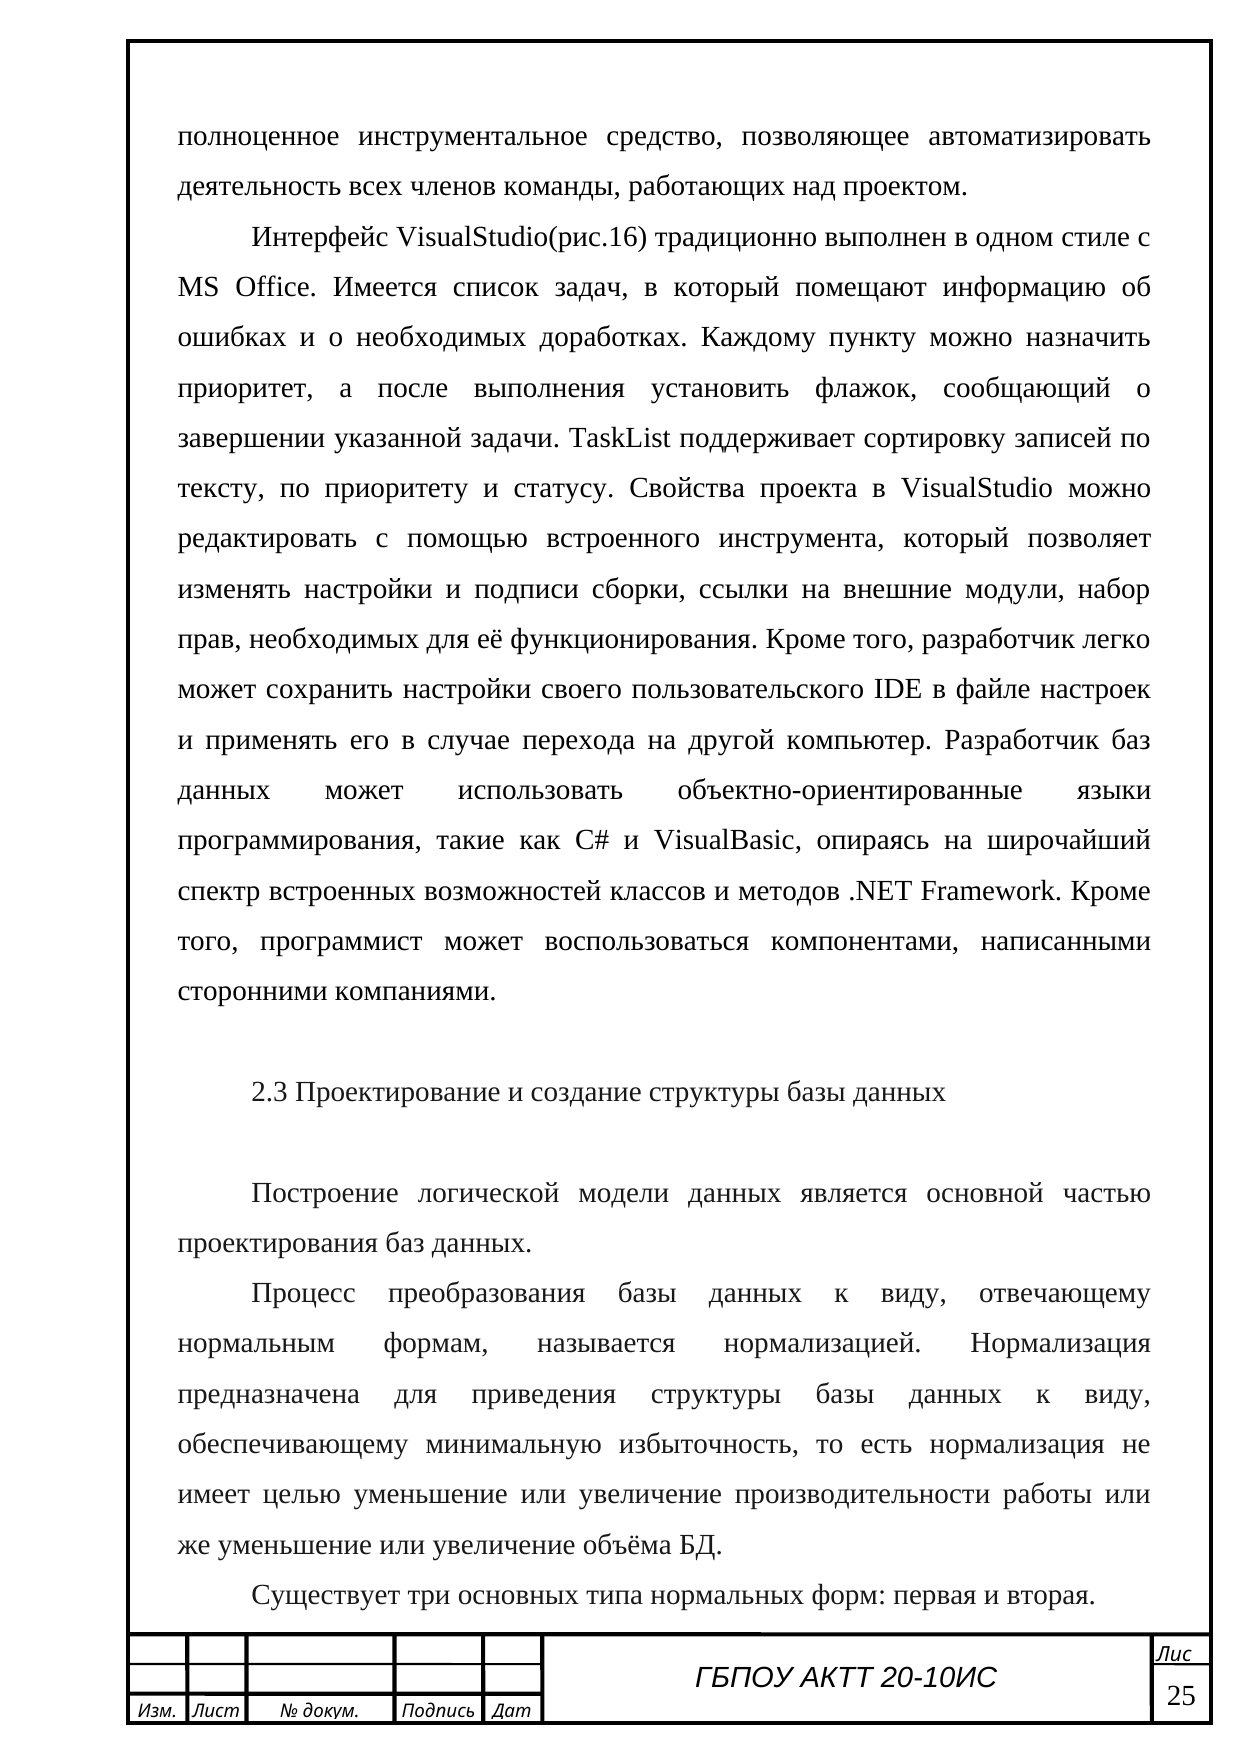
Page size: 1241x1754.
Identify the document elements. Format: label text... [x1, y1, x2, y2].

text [177, 118, 1152, 202]
text Процесс преобразования базы данных к виду, отвечающему нормальным формам, называется нормализацией. Нормализация предназначена для приведения структуры базы данных к виду, обеспечивающему минимальную избыточность, то есть нормализация не имеет целью уменьшение или увеличение производительности работы или же уменьшение или увеличение объёма БД. [177, 1275, 1152, 1560]
text Существует три основных типа нормальных форм: первая и вторая. [177, 1577, 1152, 1611]
text 2.3 Проектирование и создание структуры базы данных [177, 1074, 1152, 1108]
text Построение логической модели данных является основной частью проектирования баз данных. [177, 1175, 1152, 1258]
text Интерфейс VisualStudio(рис.16) традиционно выполнен в одном стиле с MS Office. Имеется список задач, в который помещают информацию об ошибках и о необходимых доработках. Каждому пункту можно назначить приоритет, а после выполнения установить флажок, сообщающий о завершении указанной задачи. TaskList поддерживает сортировку записей по тексту, по приоритету и статусу. Свойства проекта в VisualStudio можно редактировать с помощью встроенного инструмента, который позволяет изменять настройки и подписи сборки, ссылки на внешние модули, набор прав, необходимых для её функционирования. Кроме того, разработчик легко может сохранить настройки своего пользовательского IDE в файле настроек и применять его в случае перехода на другой компьютер. Разработчик баз данных может использовать объектно-ориентированные языки программирования, такие как C# и VisualBasic, опираясь на широчайший спектр встроенных возможностей классов и методов .NET Framework. Кроме того, программист может воспользоваться компонентами, написанными сторонними компаниями. [177, 219, 1152, 1007]
